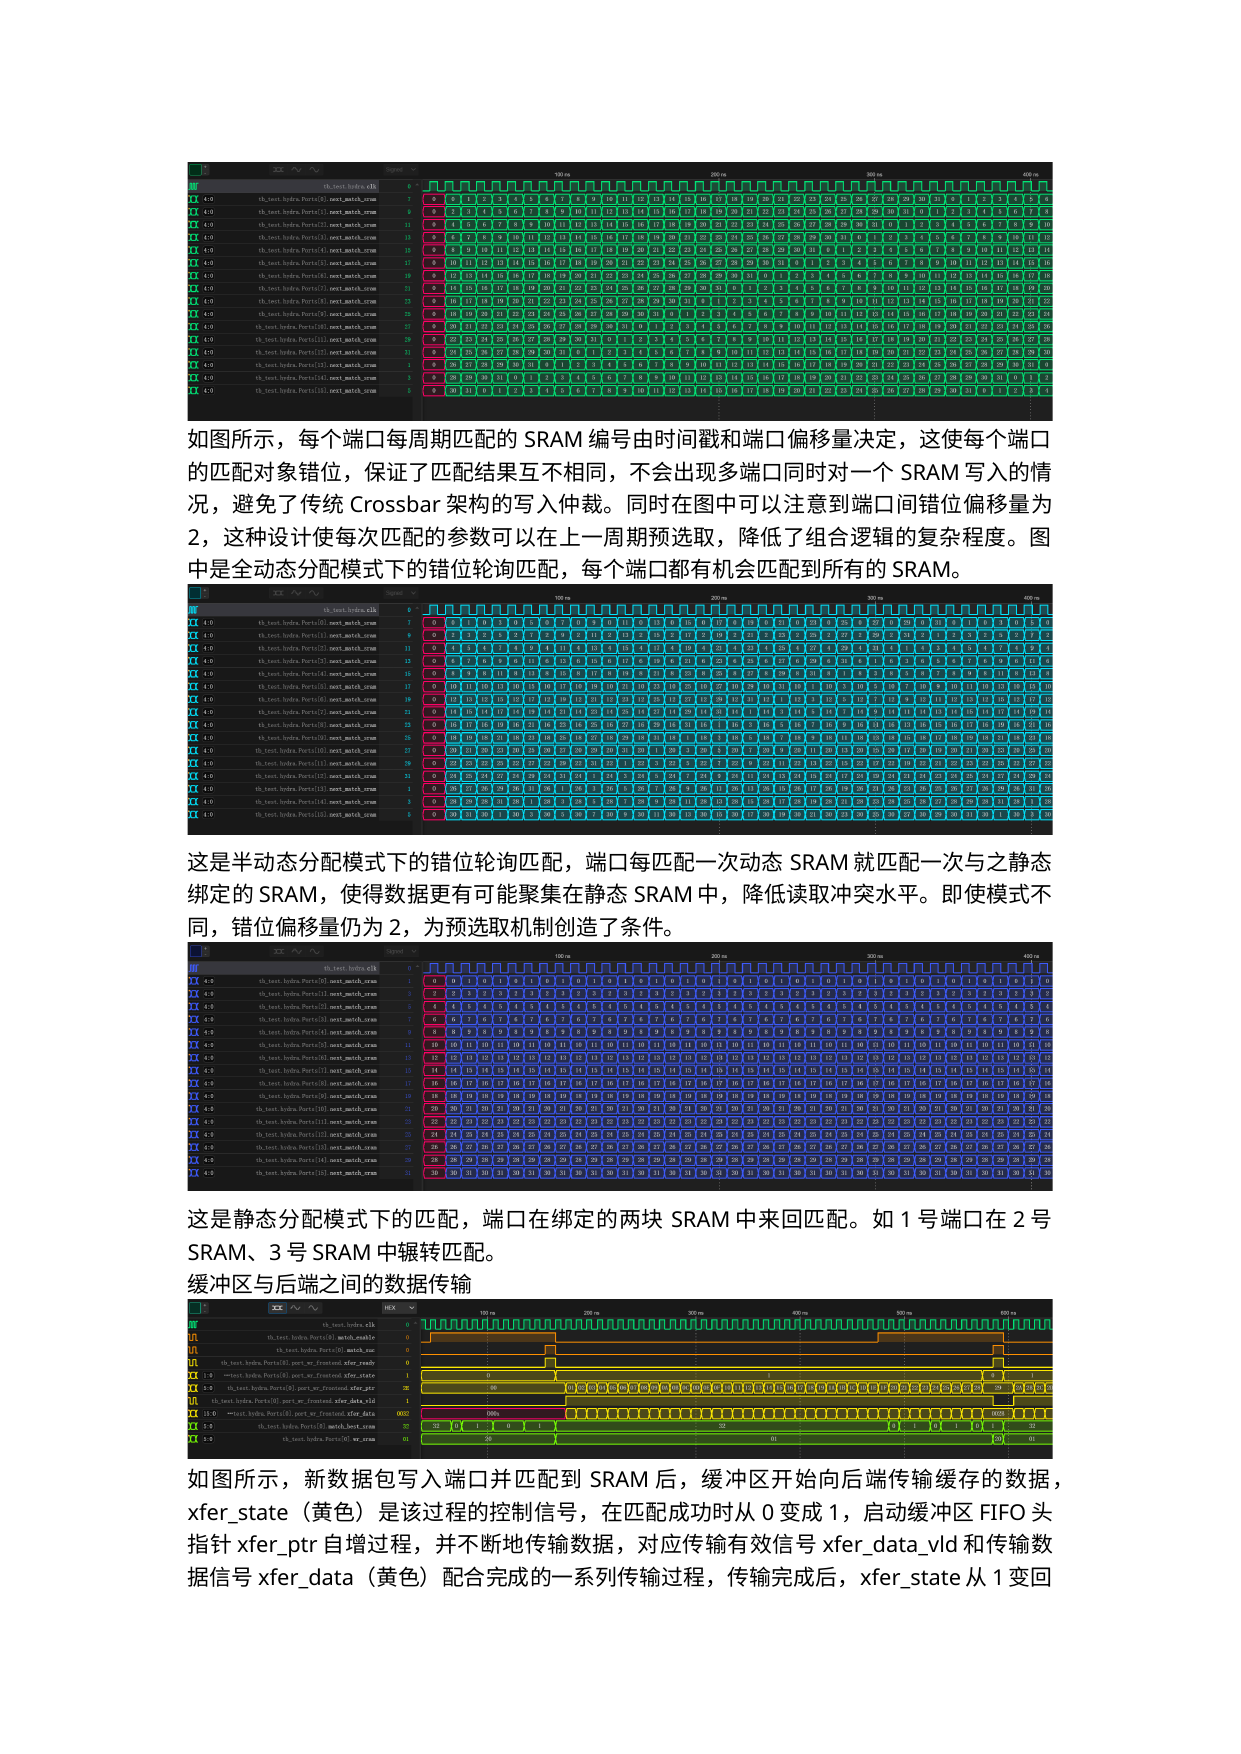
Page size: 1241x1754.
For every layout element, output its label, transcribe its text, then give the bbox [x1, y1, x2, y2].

picture [187, 1299, 1053, 1459]
text 这是静态分配模式下的匹配，端口在绑定的两块SRAM中来回匹配。如1号端口在2号SRAM、3号SRAM中辗转匹配。 [187, 1202, 1053, 1267]
picture [187, 584, 1053, 835]
text 这是半动态分配模式下的错位轮询匹配，端口每匹配一次动态SRAM就匹配一次与之静态绑定的SRAM，使得数据更有可能聚集在静态SRAM中，降低读取冲突水平。即使模式不同，错位偏移量仍为2，为预选取机制创造了条件。 [187, 844, 1053, 942]
picture [187, 942, 1053, 1191]
text 缓冲区与后端之间的数据传输 [187, 1267, 1053, 1299]
picture [187, 162, 1053, 421]
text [187, 1462, 1053, 1592]
text 如图所示，每个端口每周期匹配的SRAM编号由时间戳和端口偏移量决定，这使每个端口的匹配对象错位，保证了匹配结果互不相同，不会出现多端口同时对一个SRAM写入的情况，避免了传统Crossbar架构的写入仲裁。同时在图中可以注意到端口间错位偏移量为2，这种设计使每次匹配的参数可以在上一周期预选取，降低了组合逻辑的复杂程度。图中是全动态分配模式下的错位轮询匹配，每个端口都有机会匹配到所有的SRAM。 [187, 422, 1053, 584]
